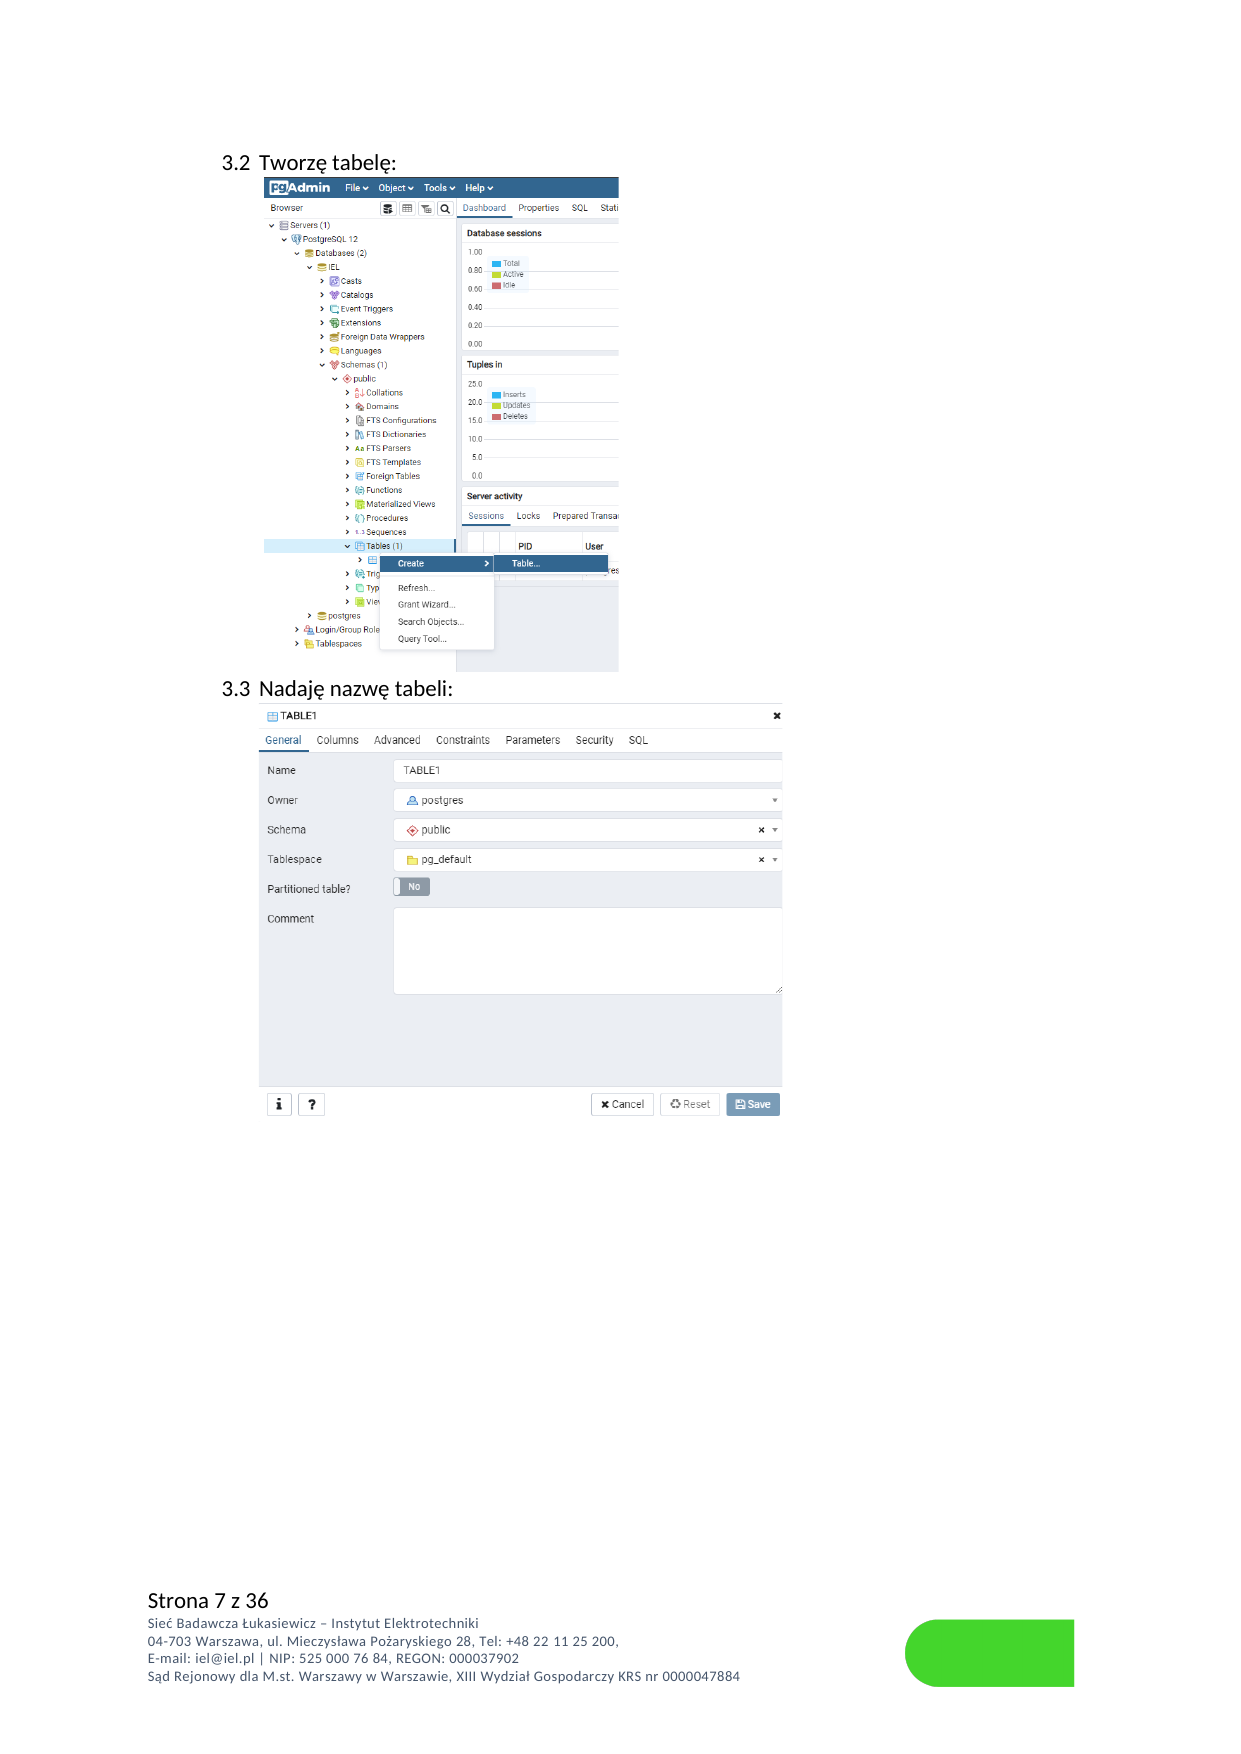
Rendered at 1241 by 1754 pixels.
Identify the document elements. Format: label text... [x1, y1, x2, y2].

picture [901, 1615, 1104, 1754]
picture [264, 177, 619, 672]
picture [258, 703, 783, 1122]
list Nadaję nazwę tabeli: [221, 674, 1093, 702]
list Tworzę tabelę: [221, 148, 1093, 176]
